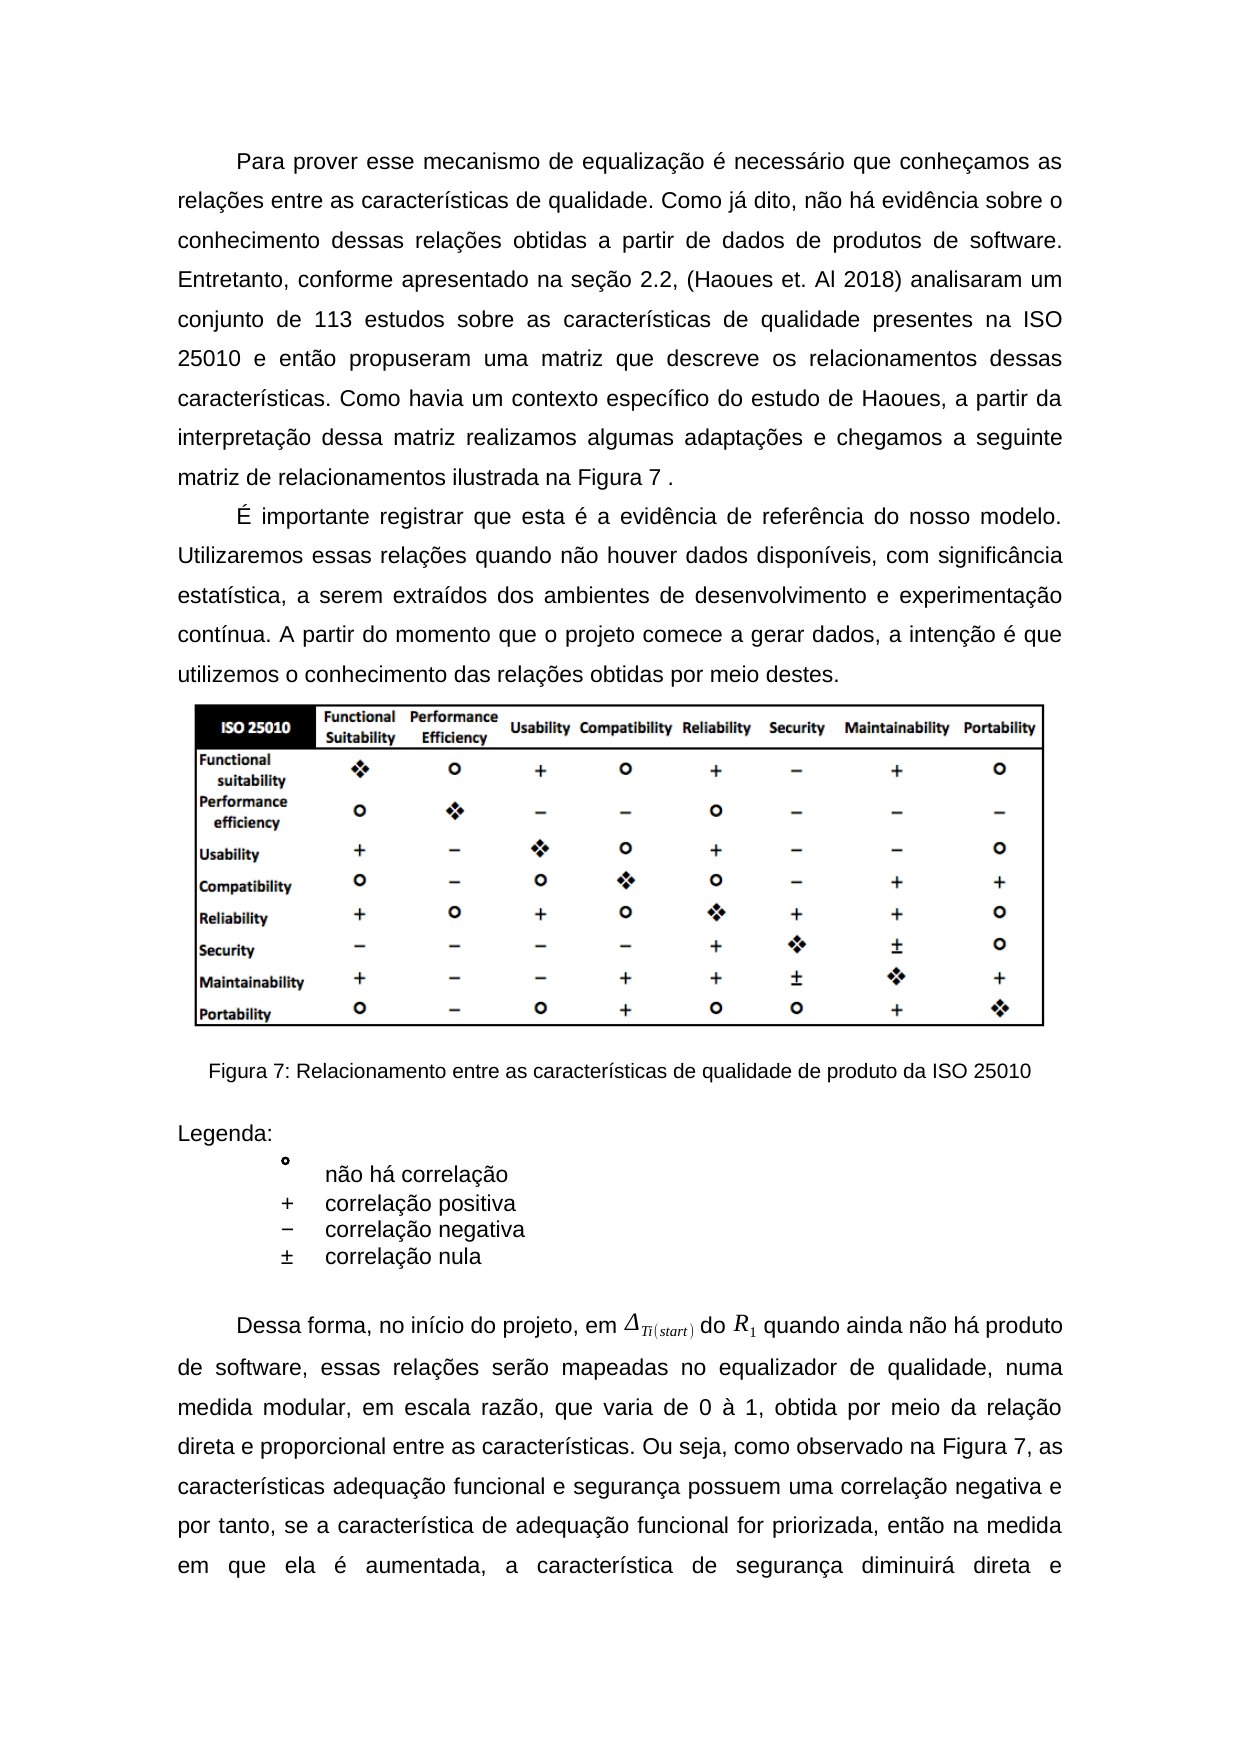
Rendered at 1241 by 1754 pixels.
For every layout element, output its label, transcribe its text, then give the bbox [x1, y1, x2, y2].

text ± correlação nula [281, 1243, 1063, 1269]
text + correlação positiva [281, 1190, 1063, 1216]
text Legenda: [177, 1120, 1063, 1147]
text É importante registrar que esta é a evidência de referência do nosso modelo. Utilizaremos essas relações quando não houver dados disponíveis, com significância estatística, a serem extraídos dos ambientes de desenvolvimento e experimentação contínua. A partir do momento que o projeto comece a gerar dados, a intenção é que utilizemos o conhecimento das relações obtidas por meio destes. [177, 503, 1063, 687]
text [177, 1308, 1063, 1578]
text não há correlação [281, 1160, 1063, 1190]
text Para prover esse mecanismo de equalização é necessário que conheçamos as relações entre as características de qualidade. Como já dito, não há evidência sobre o conhecimento dessas relações obtidas a partir de dados de produtos de software. Entretanto, conforme apresentado na seção 2.2, (Haoues et. Al 2018) analisaram um conjunto de 113 estudos sobre as características de qualidade presentes na ISO 25010 e então propuseram uma matriz que descreve os relacionamentos dessas características. Como havia um contexto específico do estudo de Haoues, a partir da interpretação dessa matriz realizamos algumas adaptações e chegamos a seguinte matriz de relacionamentos ilustrada na Figura 5 . [177, 148, 1063, 490]
text Figura : Relacionamento entre as características de qualidade de produto da ISO 25010 [177, 1059, 1063, 1083]
picture [187, 700, 1053, 1034]
text − correlação negativa [281, 1216, 1063, 1243]
